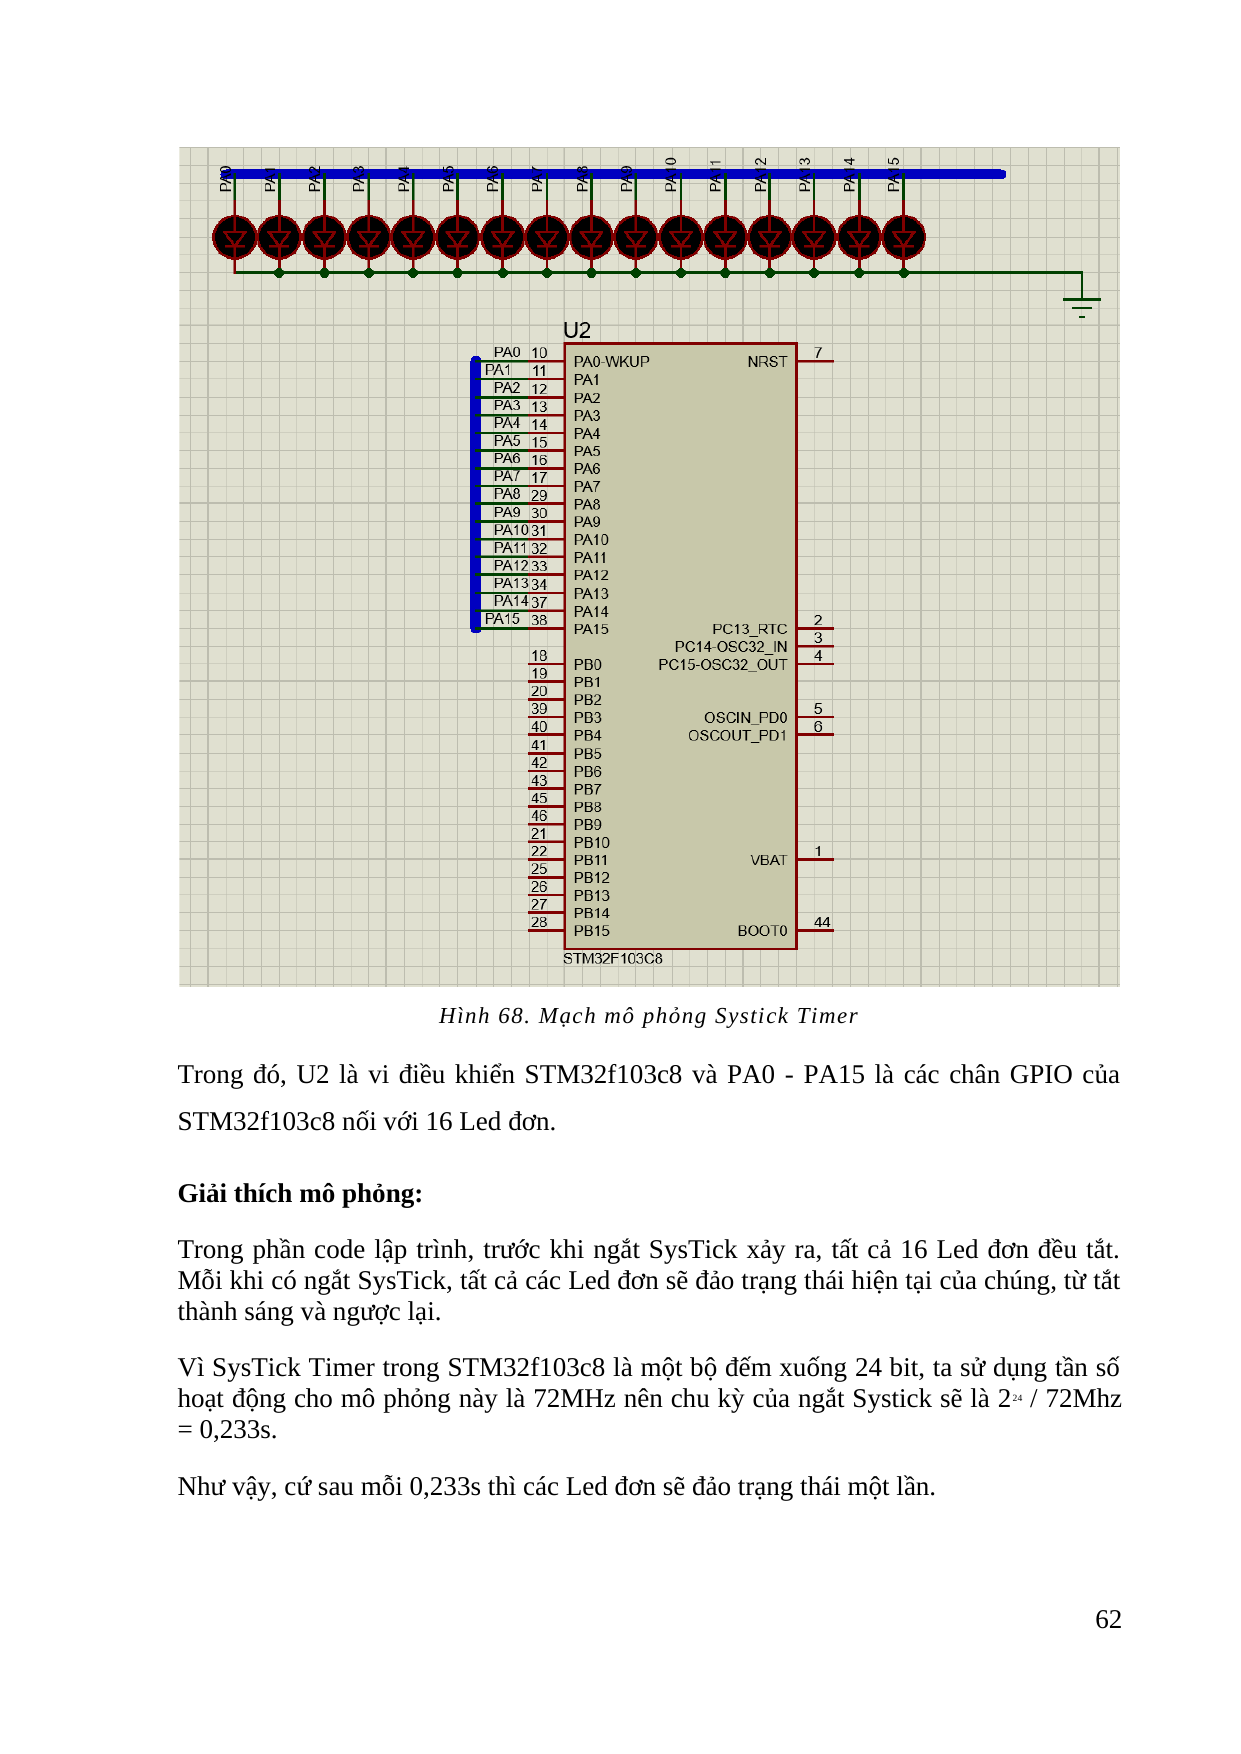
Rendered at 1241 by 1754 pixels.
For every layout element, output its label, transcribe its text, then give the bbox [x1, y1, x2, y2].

text Giải thích mô phỏng: [177, 1177, 1122, 1208]
picture [179, 147, 1120, 987]
text Vì SysTick Timer trong STM32f103c8 là một bộ đếm xuống 24 bit, ta sử dụng tần số hoạt động cho mô phỏng này là 72MHz nên chu kỳ của ngắt Systick sẽ là 224 / 72Mhz = 0,233s. [177, 1351, 1122, 1445]
text Như vậy, cứ sau mỗi 0,233s thì các Led đơn sẽ đảo trạng thái một lần. [177, 1470, 1122, 1501]
text Trong phần code lập trình, trước khi ngắt SysTick xảy ra, tất cả 16 Led đơn đều tắt. Mỗi khi có ngắt SysTick, tất cả các Led đơn sẽ đảo trạng thái hiện tại của chúng, từ tắt thành sáng và ngược lại. [177, 1233, 1122, 1326]
subtitle Hình 68. Mạch mô phỏng Systick Timer [177, 1002, 1122, 1029]
text Trong đó, U2 là vi điều khiển STM32f103c8 và PA0 - PA15 là các chân GPIO của STM32f103c8 nối với 16 Led đơn. [177, 1058, 1122, 1136]
